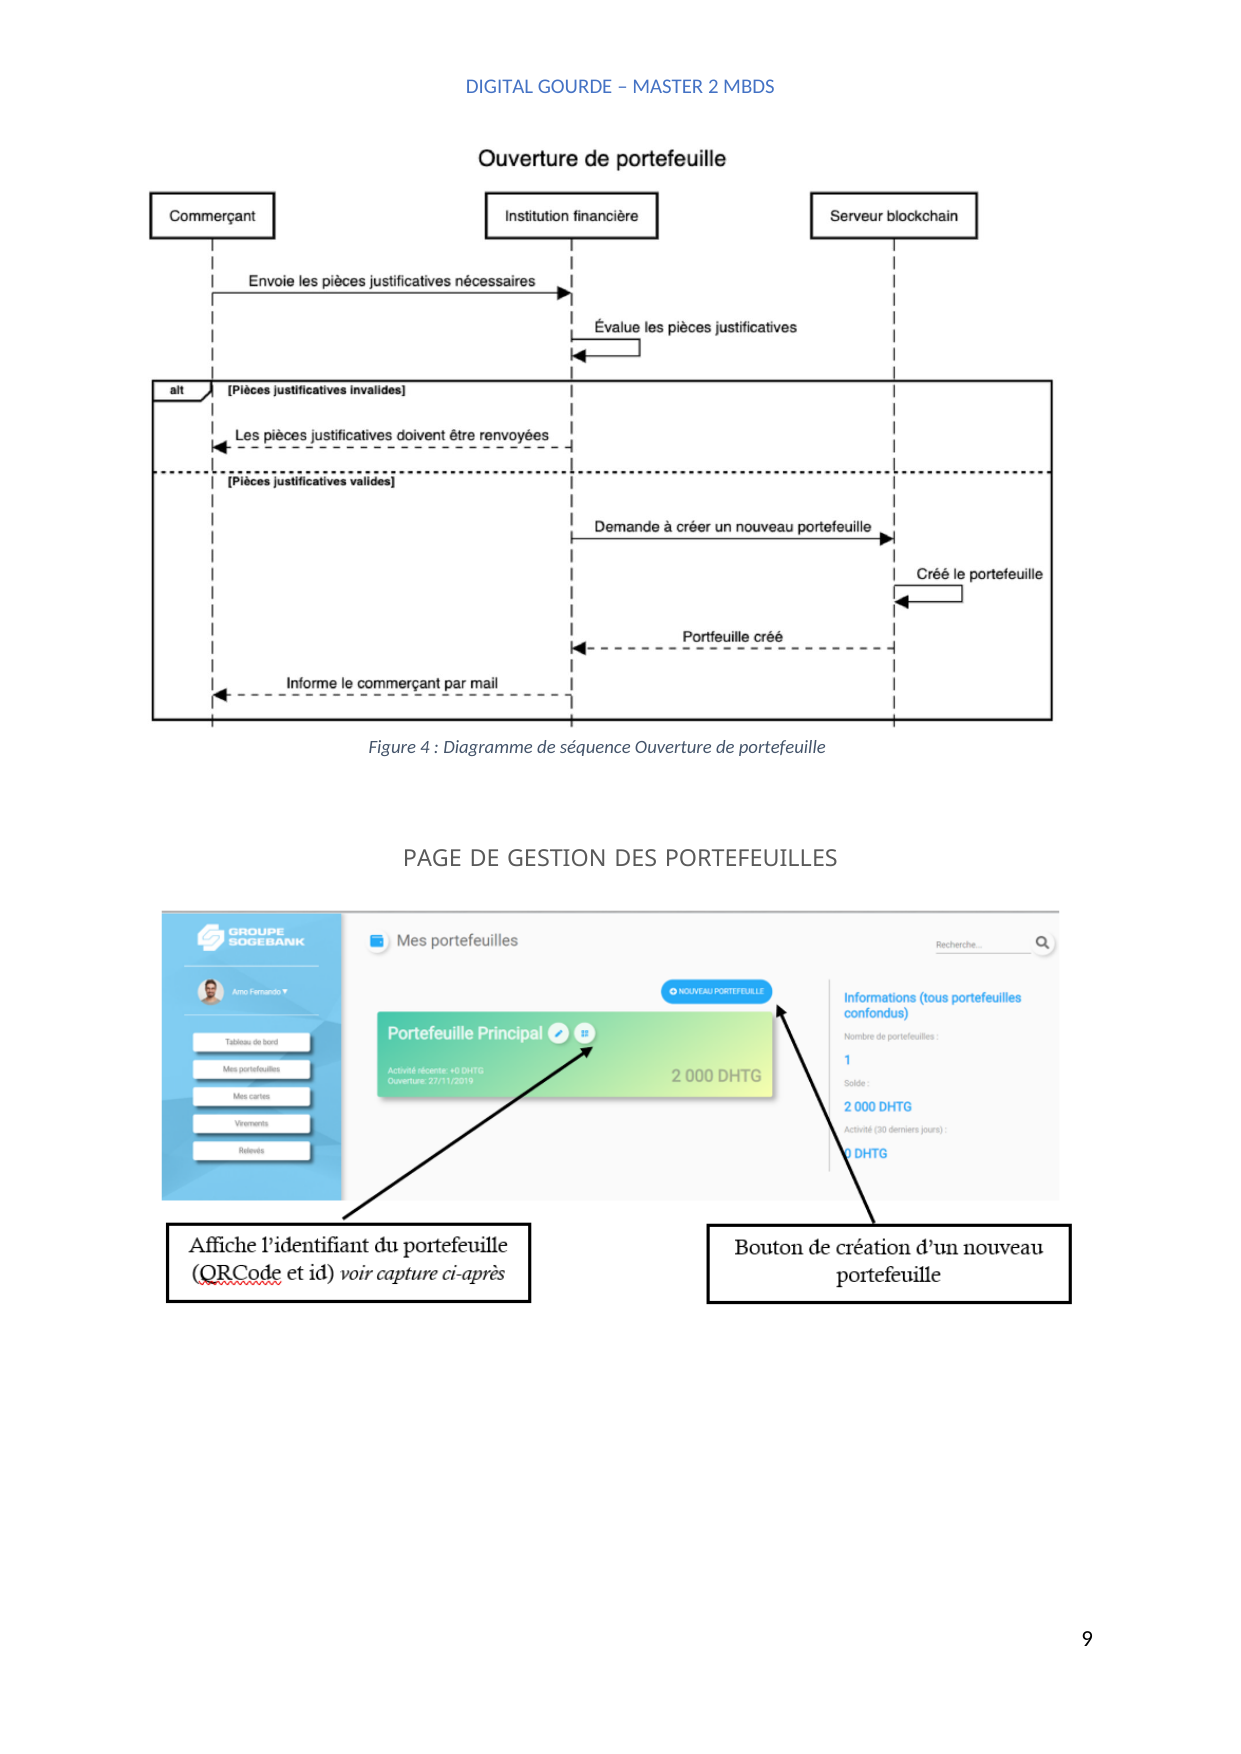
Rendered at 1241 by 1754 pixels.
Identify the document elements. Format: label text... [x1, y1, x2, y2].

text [148, 148, 1093, 756]
picture [147, 147, 1057, 728]
picture [147, 897, 1093, 1320]
text page de gestion des portefeuilles [245, 773, 995, 875]
